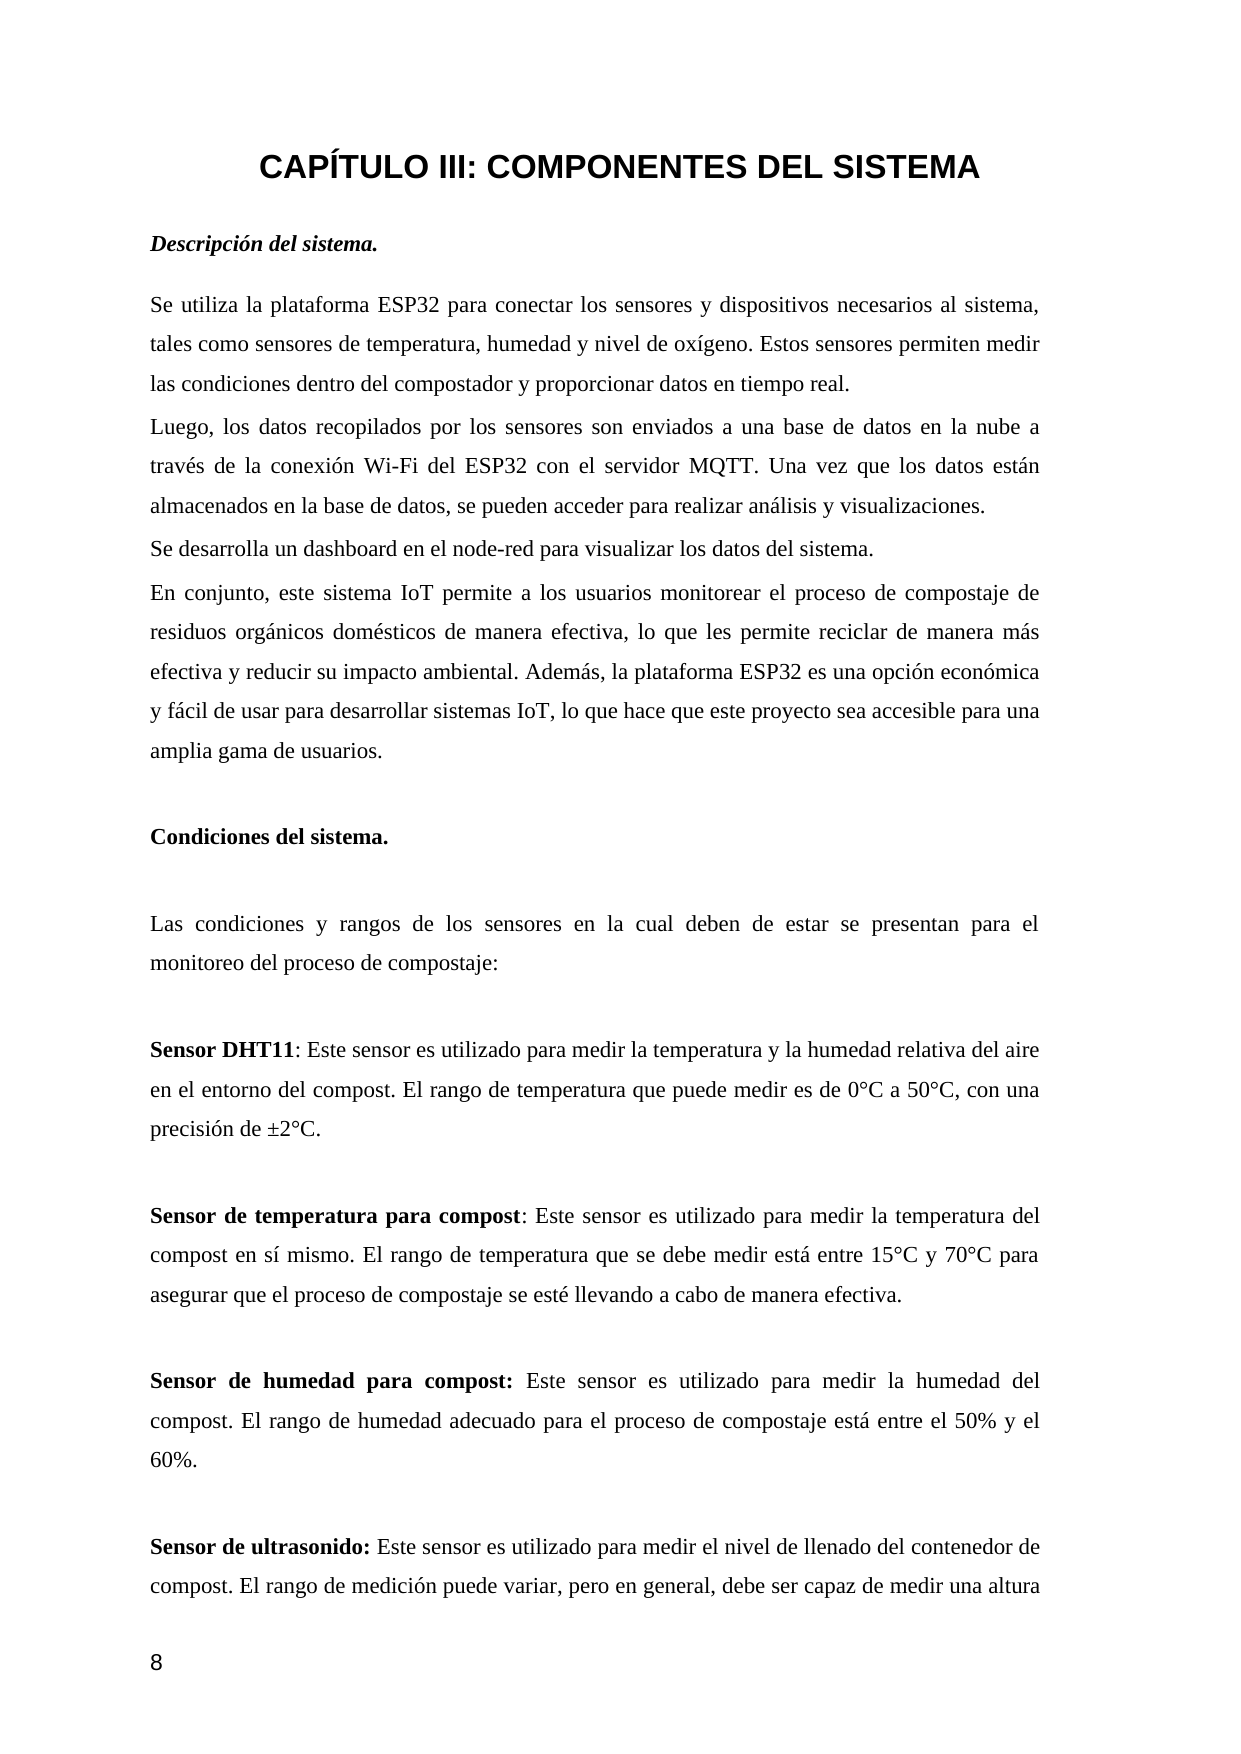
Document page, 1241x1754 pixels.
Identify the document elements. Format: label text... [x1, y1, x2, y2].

text Se utiliza la plataforma ESP32 para conectar los sensores y dispositivos necesarios al sistema, tales como sensores de temperatura, humedad y nivel de oxígeno. Estos sensores permiten medir las condiciones dentro del compostador y proporcionar datos en tiempo real. [150, 291, 1041, 396]
text Sensor de temperatura para compost: Este sensor es utilizado para medir la temperatura del compost en sí mismo. El rango de temperatura que se debe medir está entre 15°C y 70°C para asegurar que el proceso de compostaje se esté llevando a cabo de manera efectiva. [150, 1202, 1041, 1307]
text En conjunto, este sistema IoT permite a los usuarios monitorear el proceso de compostaje de residuos orgánicos domésticos de manera efectiva, lo que les permite reciclar de manera más efectiva y reducir su impacto ambiental. Además, la plataforma ESP32 es una opción económica y fácil de usar para desarrollar sistemas IoT, lo que hace que este proyecto sea accesible para una amplia gama de usuarios. [150, 579, 1041, 763]
subtitle CAPÍTULO III: COMPONENTES DEL SISTEMA [150, 147, 1090, 185]
text Luego, los datos recopilados por los sensores son enviados a una base de datos en la nube a través de la conexión Wi-Fi del ESP32 con el servidor MQTT. Una vez que los datos están almacenados en la base de datos, se pueden acceder para realizar análisis y visualizaciones. [150, 413, 1041, 518]
text Descripción del sistema. [150, 230, 1041, 257]
text Se desarrolla un dashboard en el node-red para visualizar los datos del sistema. [150, 535, 1041, 562]
text Condiciones del sistema. [150, 823, 1041, 850]
text Las condiciones y rangos de los sensores en la cual deben de estar se presentan para el monitoreo del proceso de compostaje: [150, 910, 1041, 976]
text Sensor de humedad para compost: Este sensor es utilizado para medir la humedad del compost. El rango de humedad adecuado para el proceso de compostaje está entre el 50% y el 60%. [150, 1367, 1041, 1473]
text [150, 1533, 1041, 1599]
text Sensor DHT11: Este sensor es utilizado para medir la temperatura y la humedad relativa del aire en el entorno del compost. El rango de temperatura que puede medir es de 0°C a 50°C, con una precisión de ±2°C. [150, 1036, 1041, 1141]
